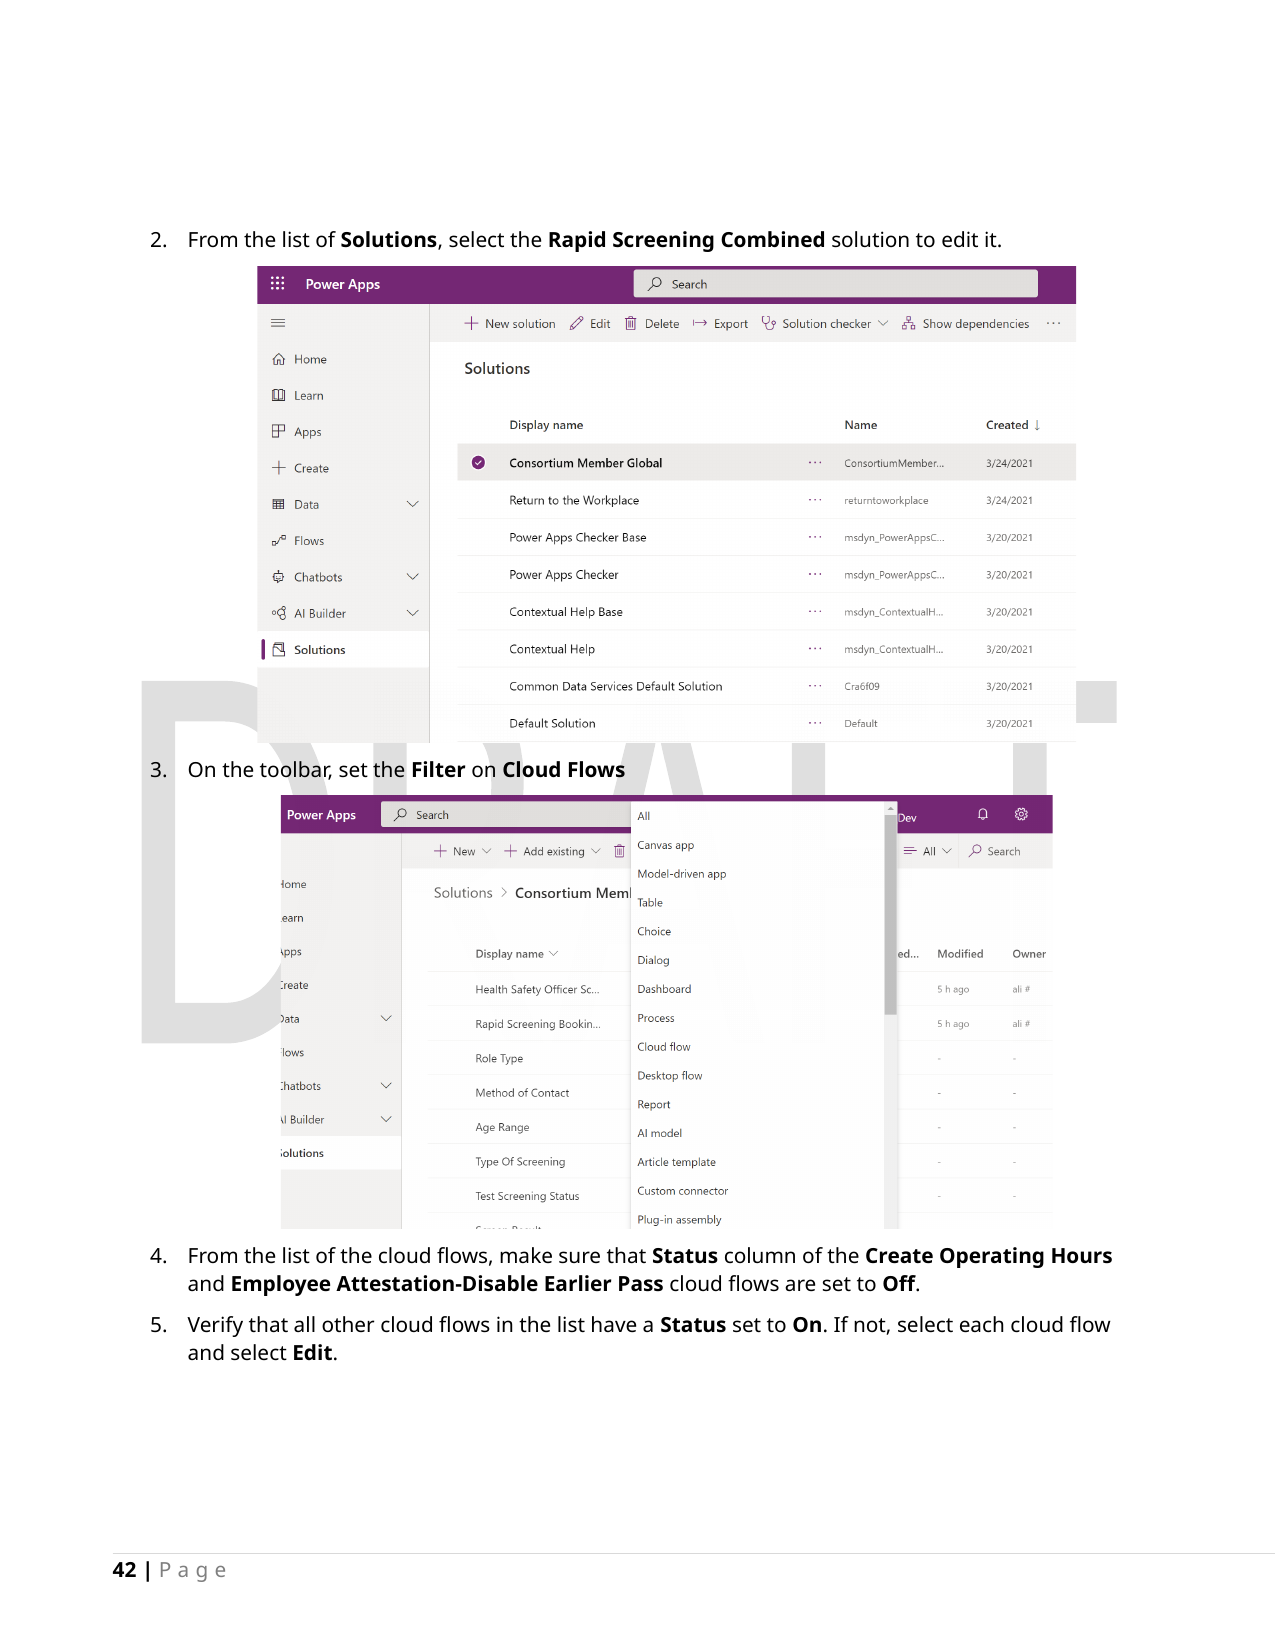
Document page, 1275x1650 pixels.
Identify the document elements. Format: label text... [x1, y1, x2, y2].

list From the list of the cloud flows, make sure that Status column of the Create Operating Hours and Employee Attestation-Disable Earlier Pass cloud flows are set to Off. [150, 1241, 1146, 1298]
picture [257, 266, 1077, 743]
picture [280, 795, 1053, 1229]
list From the list of Solutions, select the Rapid Screening Combined solution to edit it. [150, 225, 1146, 253]
list On the toolbar, set the Filter on Cloud Flows [150, 755, 1146, 783]
list Verify that all other cloud flows in the list have a Status set to On. If not, select each cloud flow and select Edit. [150, 1310, 1146, 1367]
